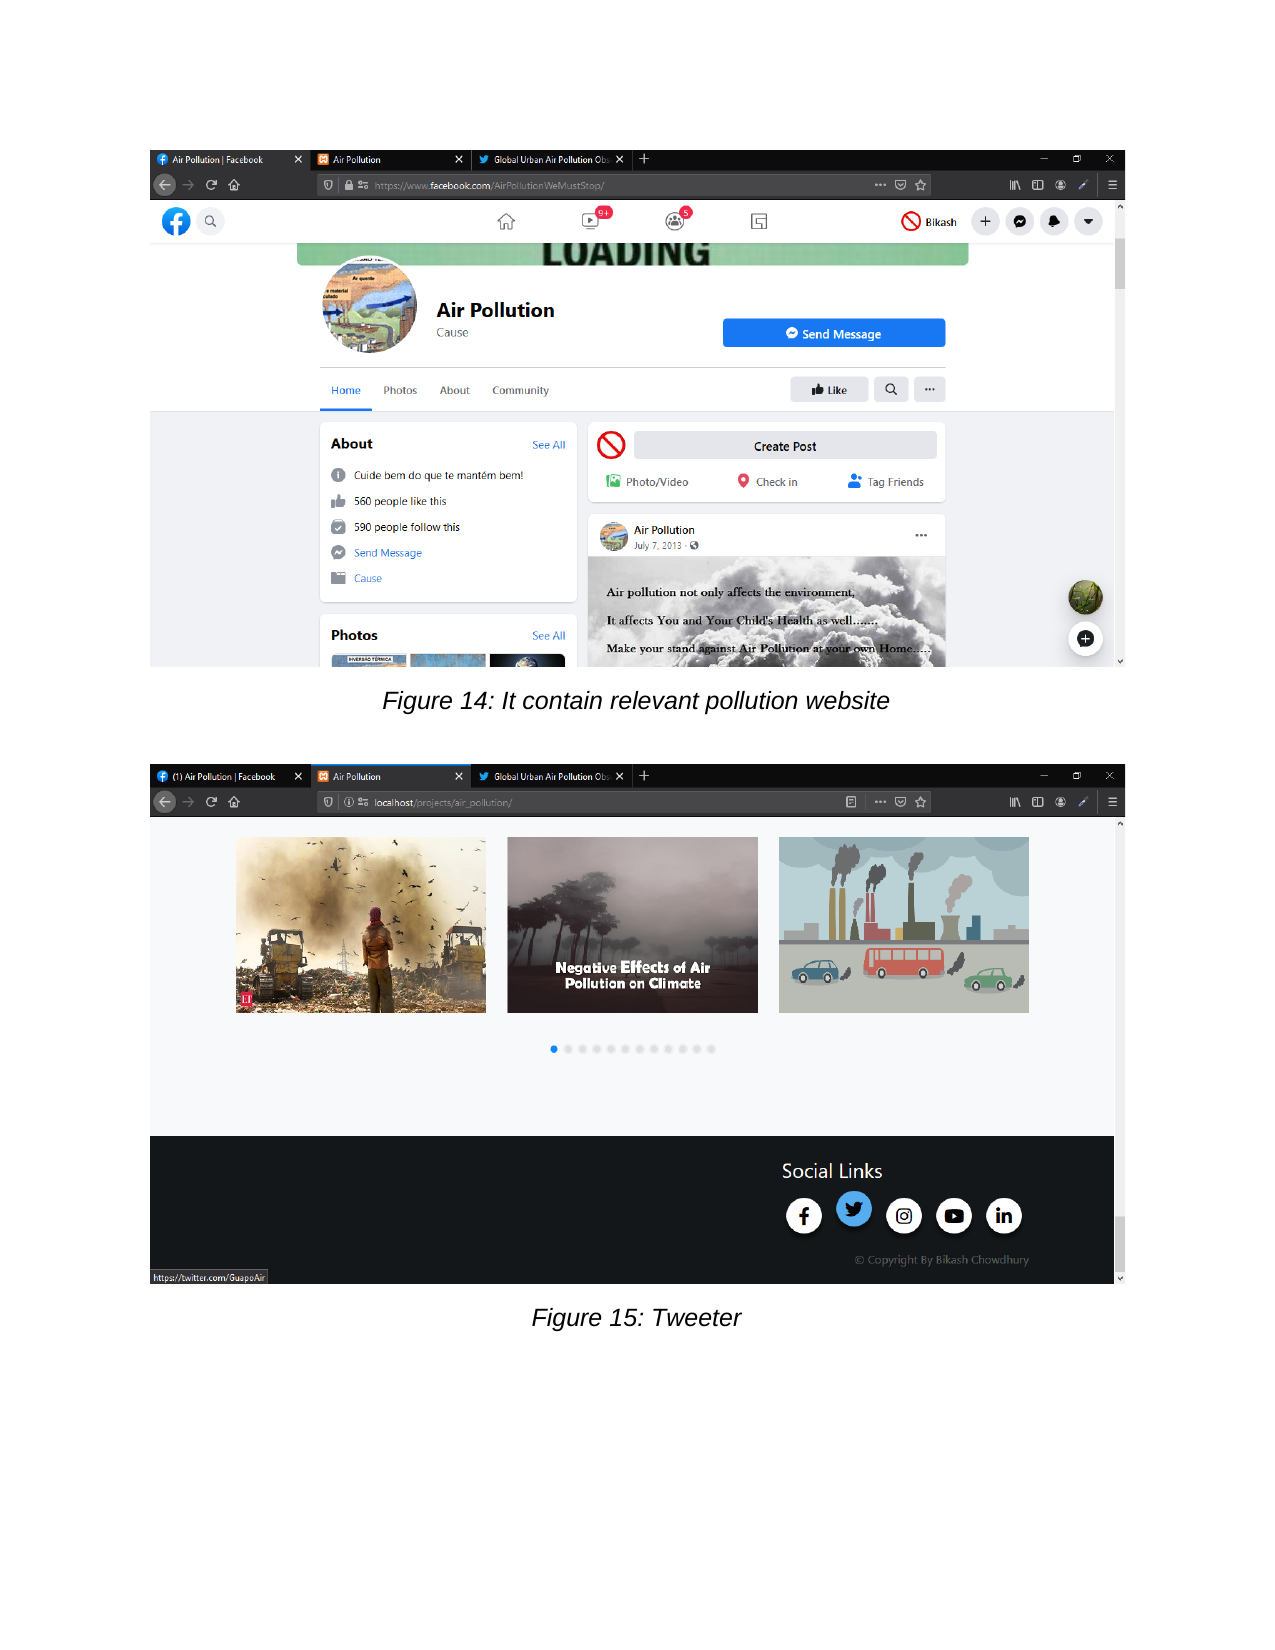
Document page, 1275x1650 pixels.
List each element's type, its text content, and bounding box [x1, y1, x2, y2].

text Figure 15: Tweeter [150, 1303, 1125, 1332]
picture [150, 150, 1125, 667]
text Figure 14: It contain relevant pollution website [150, 686, 1125, 714]
picture [150, 764, 1125, 1284]
